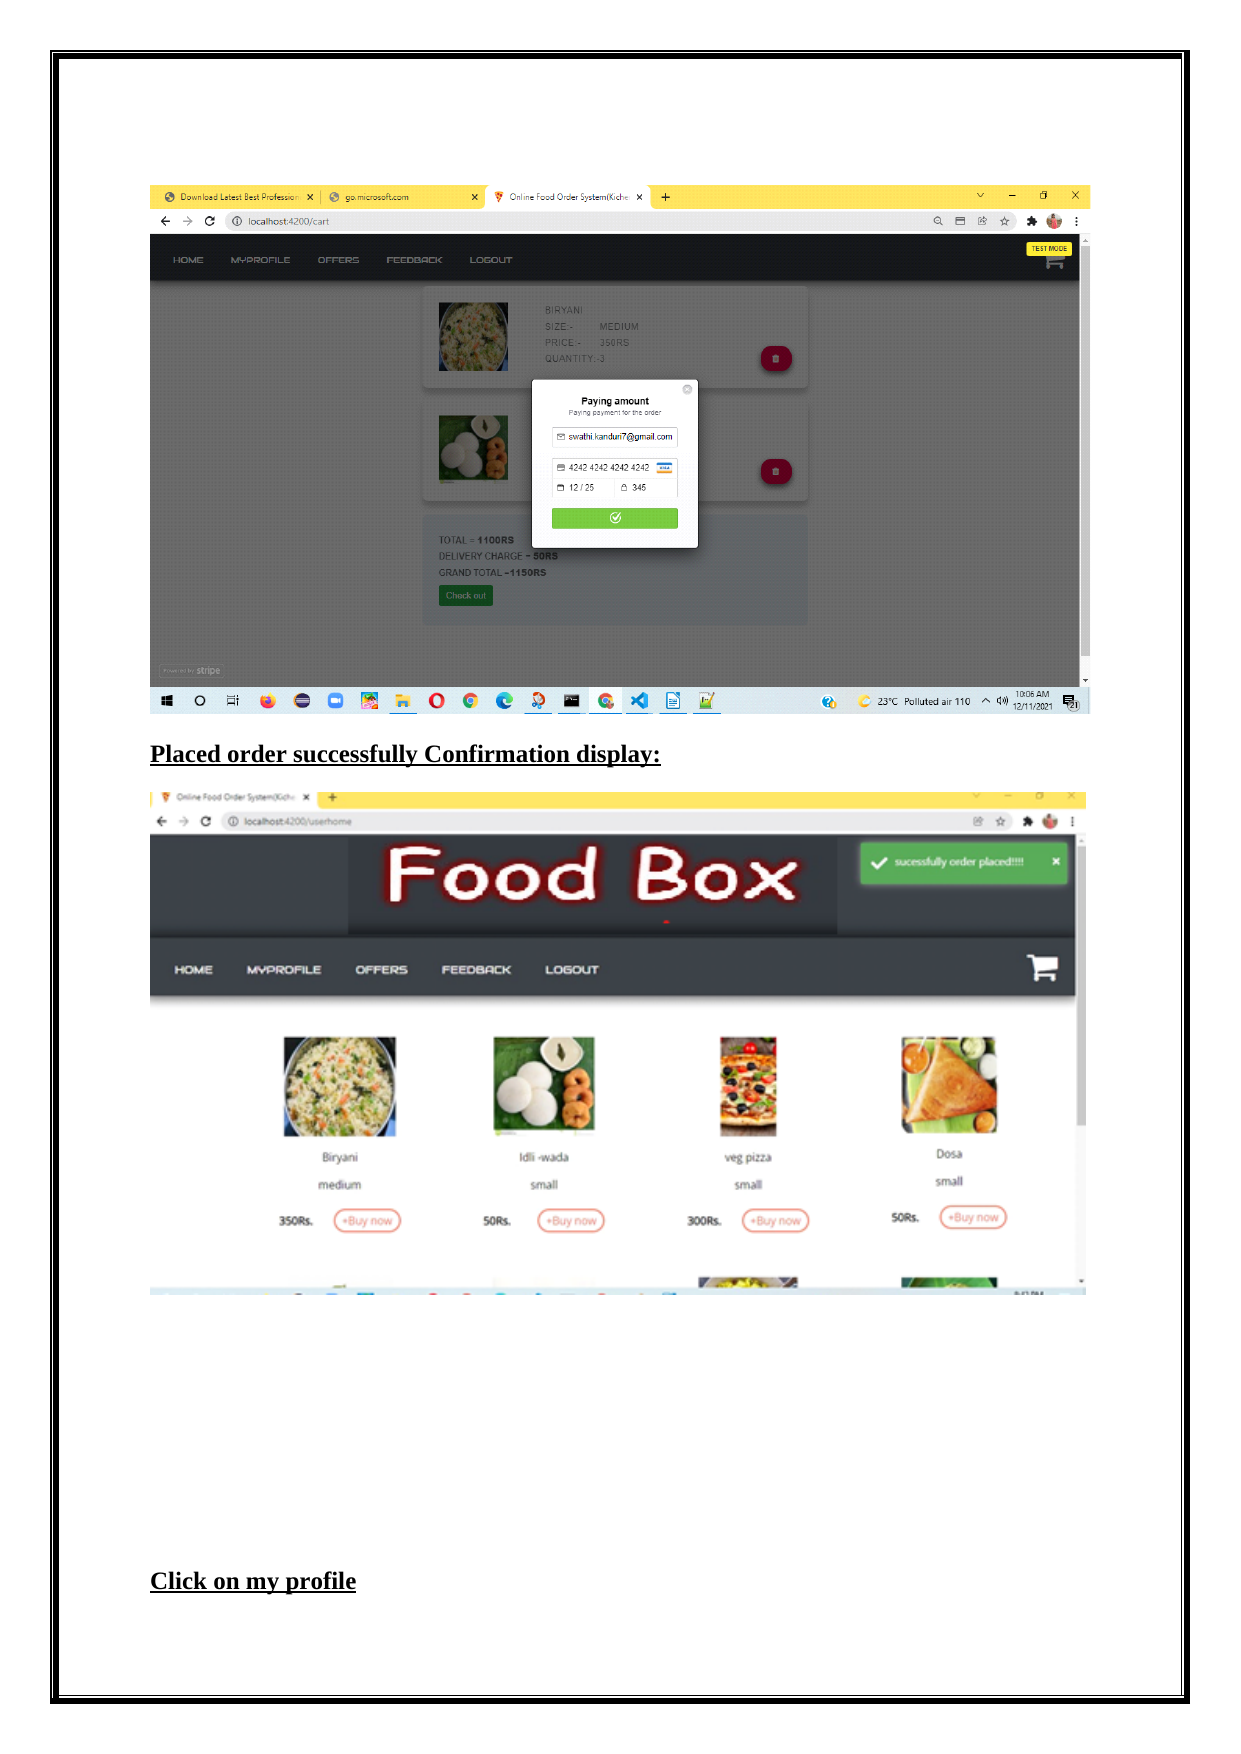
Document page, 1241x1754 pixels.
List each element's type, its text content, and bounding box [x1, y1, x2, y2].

picture [150, 185, 1091, 714]
text Click on my profile [150, 1566, 1090, 1595]
text Placed order successfully Confirmation display: [150, 739, 1090, 768]
picture [150, 792, 1086, 1295]
